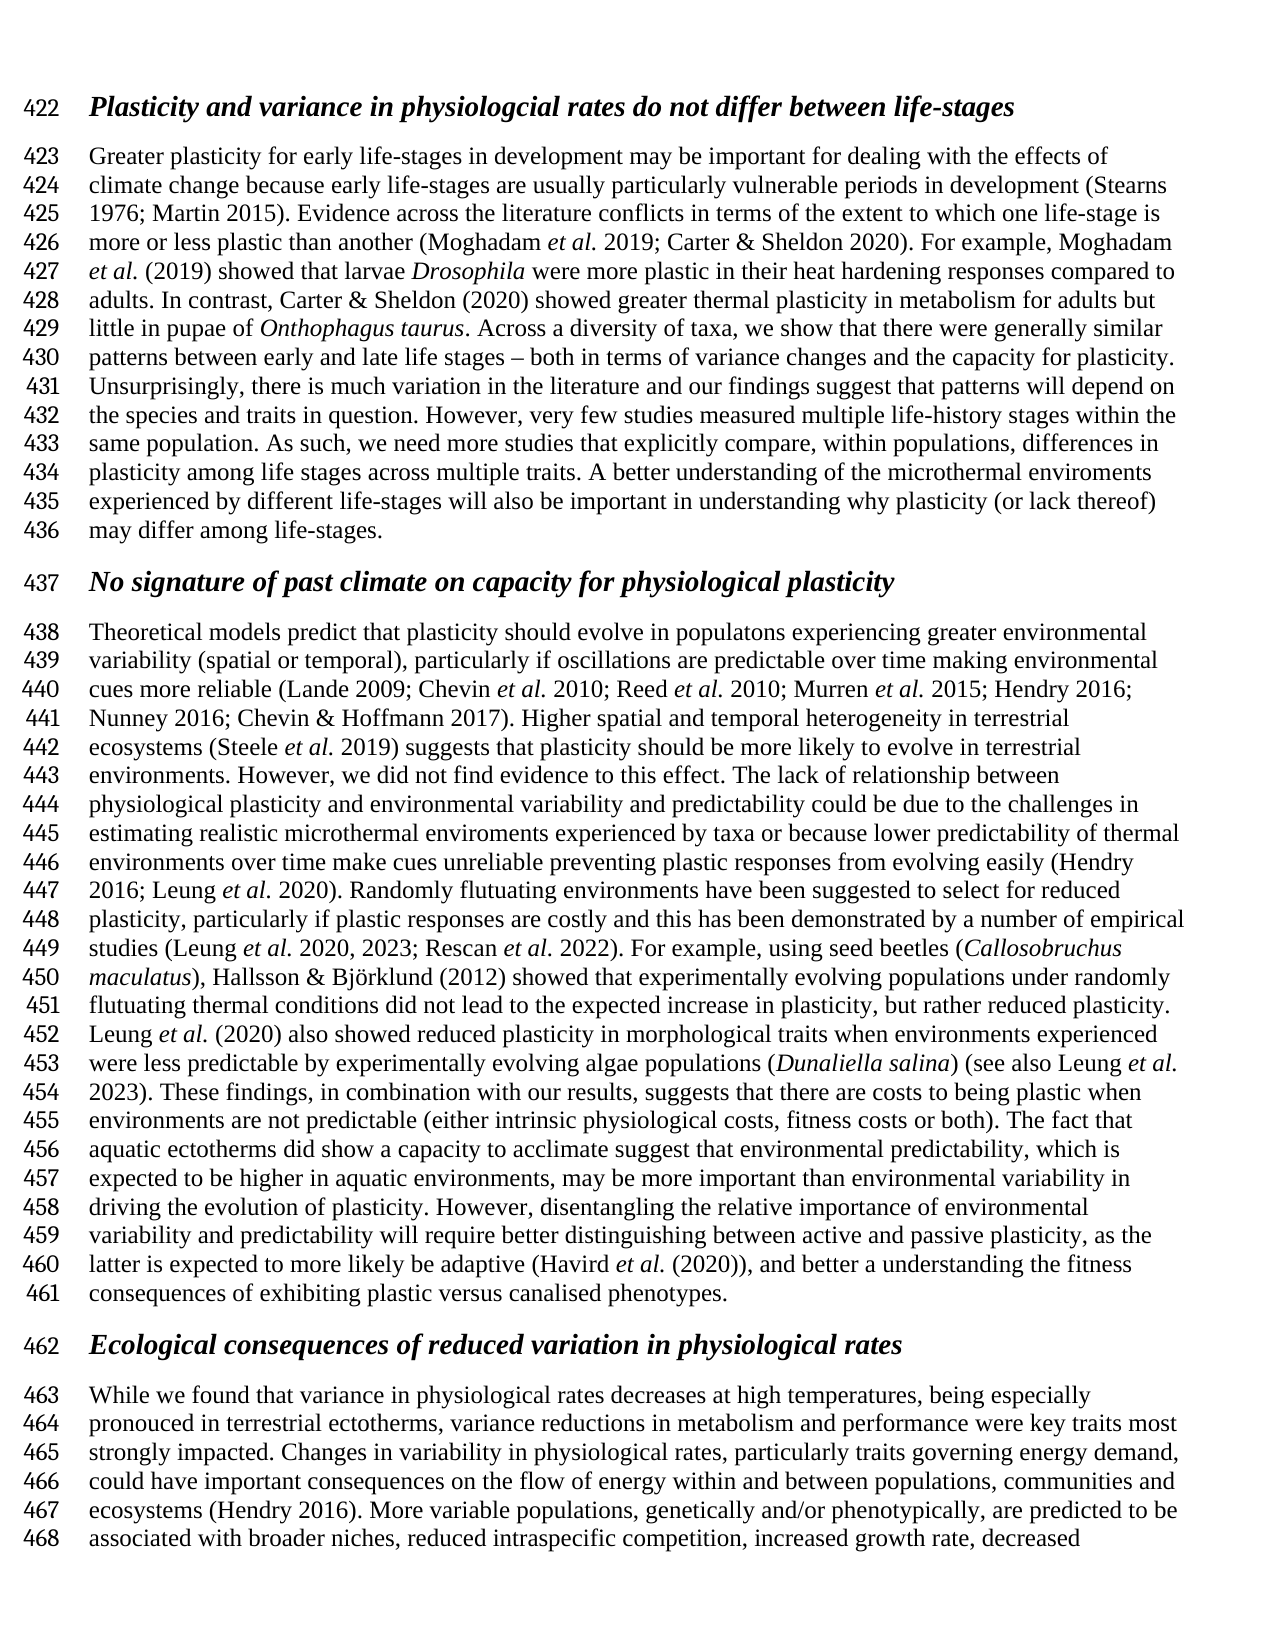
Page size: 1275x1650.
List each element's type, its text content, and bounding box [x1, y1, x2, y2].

subtitle No signature of past climate on capacity for physiological plasticity [89, 564, 1186, 598]
text Theoretical models predict that plasticity should evolve in populatons experiencing greater environmental variability (spatial or temporal), particularly if oscillations are predictable over time making environmental cues more reliable (Lande 2009; Chevin et al. 2010; Reed et al. 2010; Murren et al. 2015; Hendry 2016; Nunney 2016; Chevin & Hoffmann 2017). Higher spatial and temporal heterogeneity in terrestrial ecosystems (Steele et al. 2019) suggests that plasticity should be more likely to evolve in terrestrial environments. However, we did not find evidence to this effect. The lack of relationship between physiological plasticity and environmental variability and predictability could be due to the challenges in estimating realistic microthermal enviroments experienced by taxa or because lower predictability of thermal environments over time make cues unreliable preventing plastic responses from evolving easily (Hendry 2016; Leung et al. 2020). Randomly flutuating environments have been suggested to select for reduced plasticity, particularly if plastic responses are costly and this has been demonstrated by a number of empirical studies (Leung et al. 2020, 2023; Rescan et al. 2022). For example, using seed beetles (Callosobruchus maculatus), Hallsson & Björklund (2012) showed that experimentally evolving populations under randomly flutuating thermal conditions did not lead to the expected increase in plasticity, but rather reduced plasticity. Leung et al. (2020) also showed reduced plasticity in morphological traits when environments experienced were less predictable by experimentally evolving algae populations (Dunaliella salina) (see also Leung et al. 2023). These findings, in combination with our results, suggests that there are costs to being plastic when environments are not predictable (either intrinsic physiological costs, fitness costs or both). The fact that aquatic ectotherms did show a capacity to acclimate suggest that environmental predictability, which is expected to be higher in aquatic environments, may be more important than environmental variability in driving the evolution of plasticity. However, disentangling the relative importance of environmental variability and predictability will require better distinguishing between active and passive plasticity, as the latter is expected to more likely be adaptive (Havird et al. (2020)), and better a understanding the fitness consequences of exhibiting plastic versus canalised phenotypes. [89, 617, 1186, 1307]
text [89, 1380, 1186, 1552]
subtitle Ecological consequences of reduced variation in physiological rates [89, 1327, 1186, 1361]
subtitle Plasticity and variance in physiologcial rates do not differ between life-stages [89, 89, 1186, 122]
text Greater plasticity for early life-stages in development may be important for dealing with the effects of climate change because early life-stages are usually particularly vulnerable periods in development (Stearns 1976; Martin 2015). Evidence across the literature conflicts in terms of the extent to which one life-stage is more or less plastic than another (Moghadam et al. 2019; Carter & Sheldon 2020). For example, Moghadam et al. (2019) showed that larvae Drosophila were more plastic in their heat hardening responses compared to adults. In contrast, Carter & Sheldon (2020) showed greater thermal plasticity in metabolism for adults but little in pupae of Onthophagus taurus. Across a diversity of taxa, we show that there were generally similar patterns between early and late life stages – both in terms of variance changes and the capacity for plasticity. Unsurprisingly, there is much variation in the literature and our findings suggest that patterns will depend on the species and traits in question. However, very few studies measured multiple life-history stages within the same population. As such, we need more studies that explicitly compare, within populations, differences in plasticity among life stages across multiple traits. A better understanding of the microthermal enviroments experienced by different life-stages will also be important in understanding why plasticity (or lack thereof) may differ among life-stages. [89, 141, 1186, 543]
